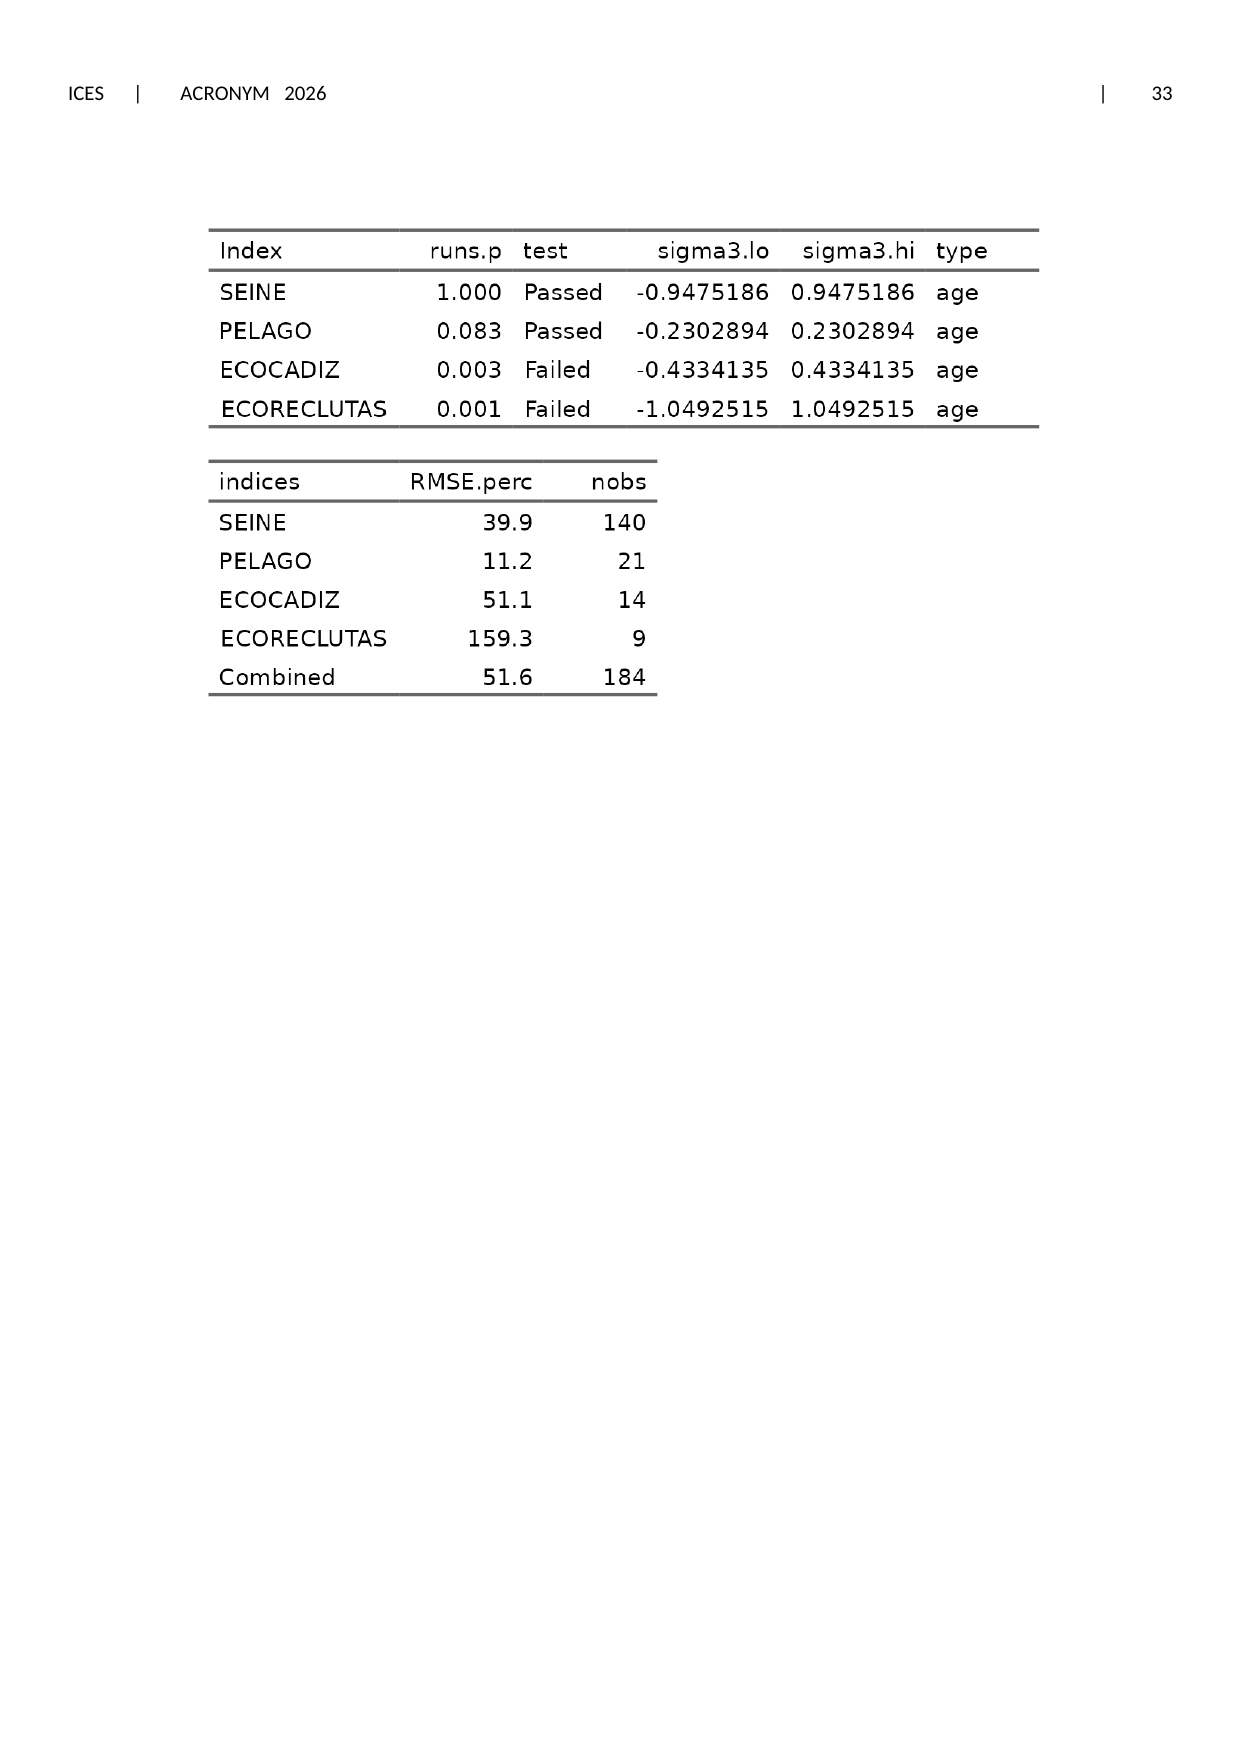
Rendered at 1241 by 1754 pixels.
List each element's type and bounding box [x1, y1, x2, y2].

picture [198, 218, 1049, 438]
picture [198, 449, 667, 706]
